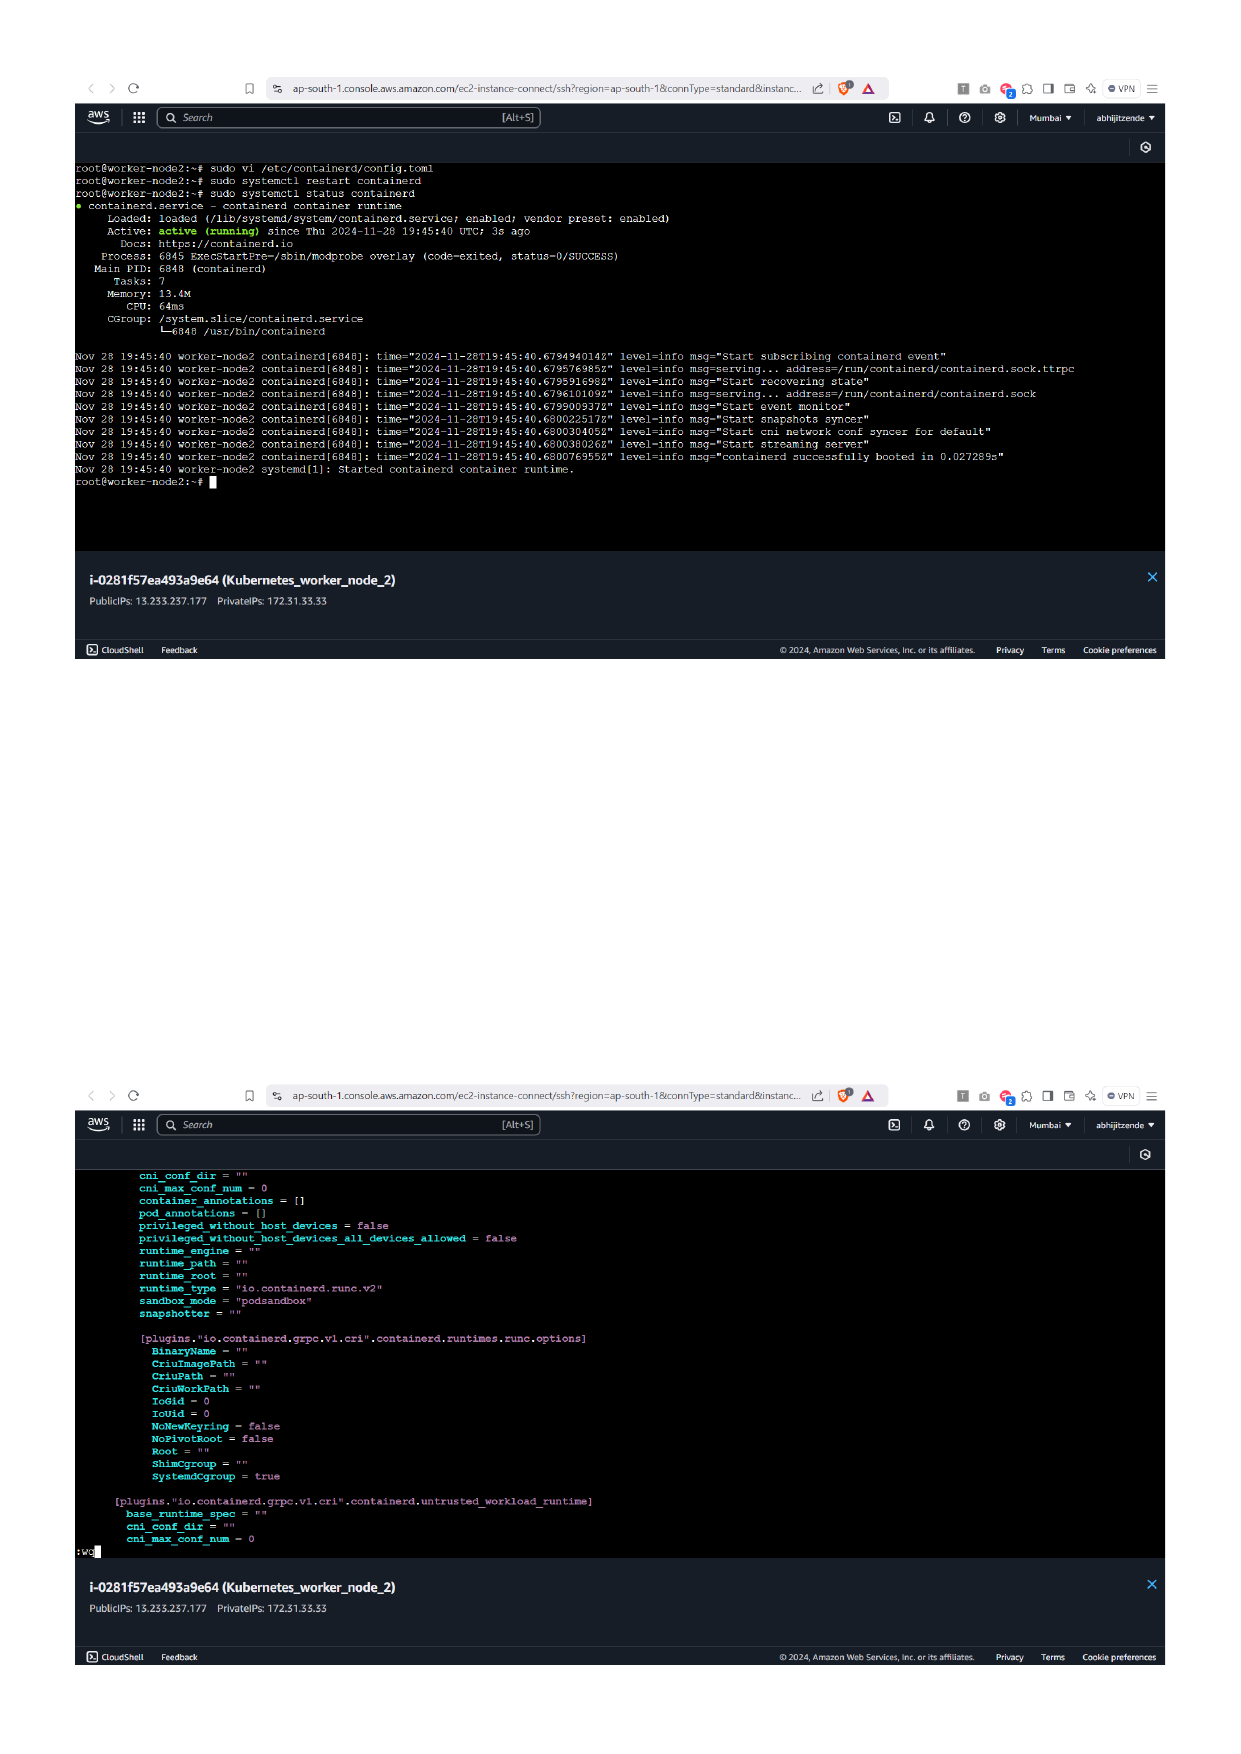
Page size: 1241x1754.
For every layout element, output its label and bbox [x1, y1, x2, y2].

picture [75, 75, 1166, 659]
picture [75, 1084, 1166, 1665]
